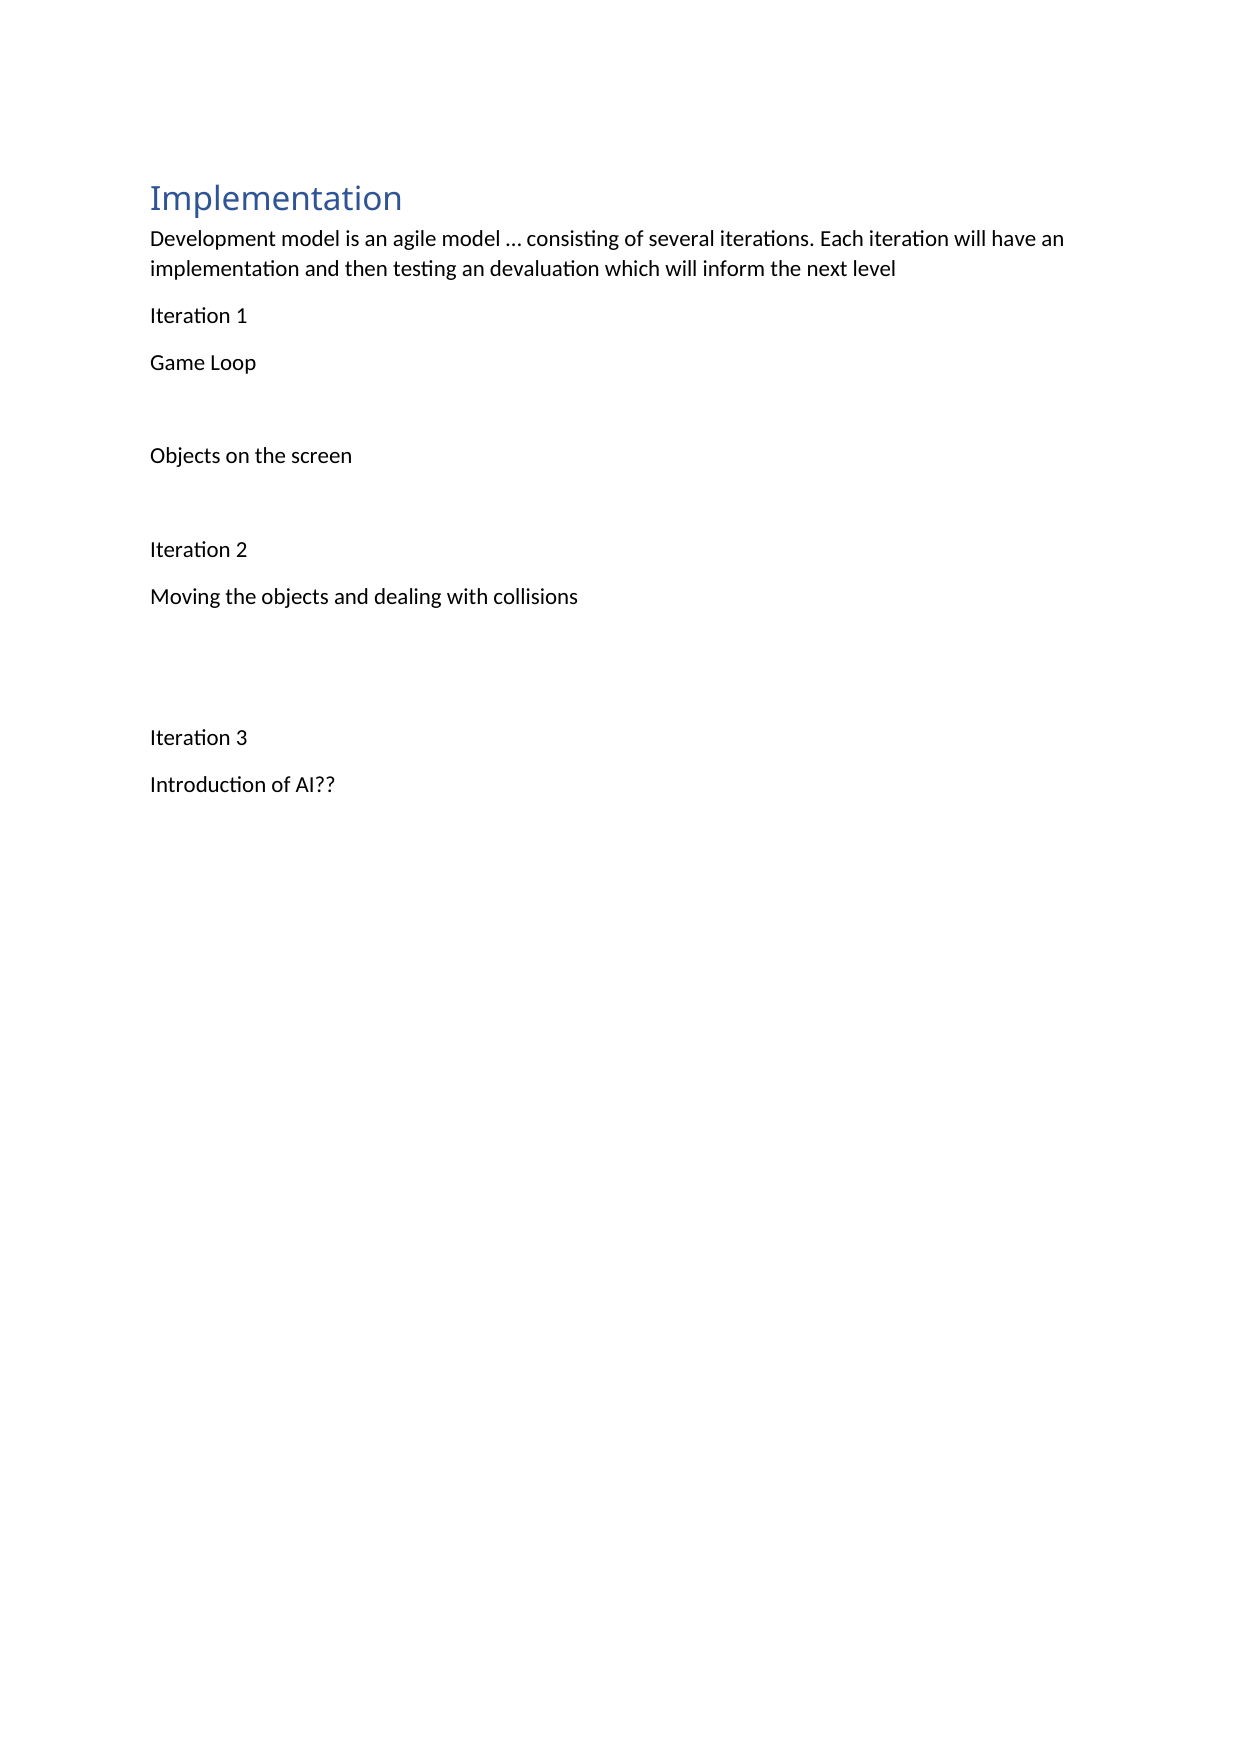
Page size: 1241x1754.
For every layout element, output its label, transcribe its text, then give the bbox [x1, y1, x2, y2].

text Iteration 3 [150, 723, 1090, 751]
text Development model is an agile model … consisting of several iterations. Each iteration will have an implementation and then testing an devaluation which will inform the next level [150, 224, 1090, 282]
text Objects on the screen [150, 442, 1090, 470]
subtitle Implementation [150, 175, 1090, 220]
text Moving the objects and dealing with collisions [150, 582, 1090, 610]
text Game Loop [150, 348, 1090, 376]
text Introduction of AI?? [150, 770, 1090, 798]
text Iteration 2 [150, 535, 1090, 563]
text Iteration 1 [150, 301, 1090, 329]
